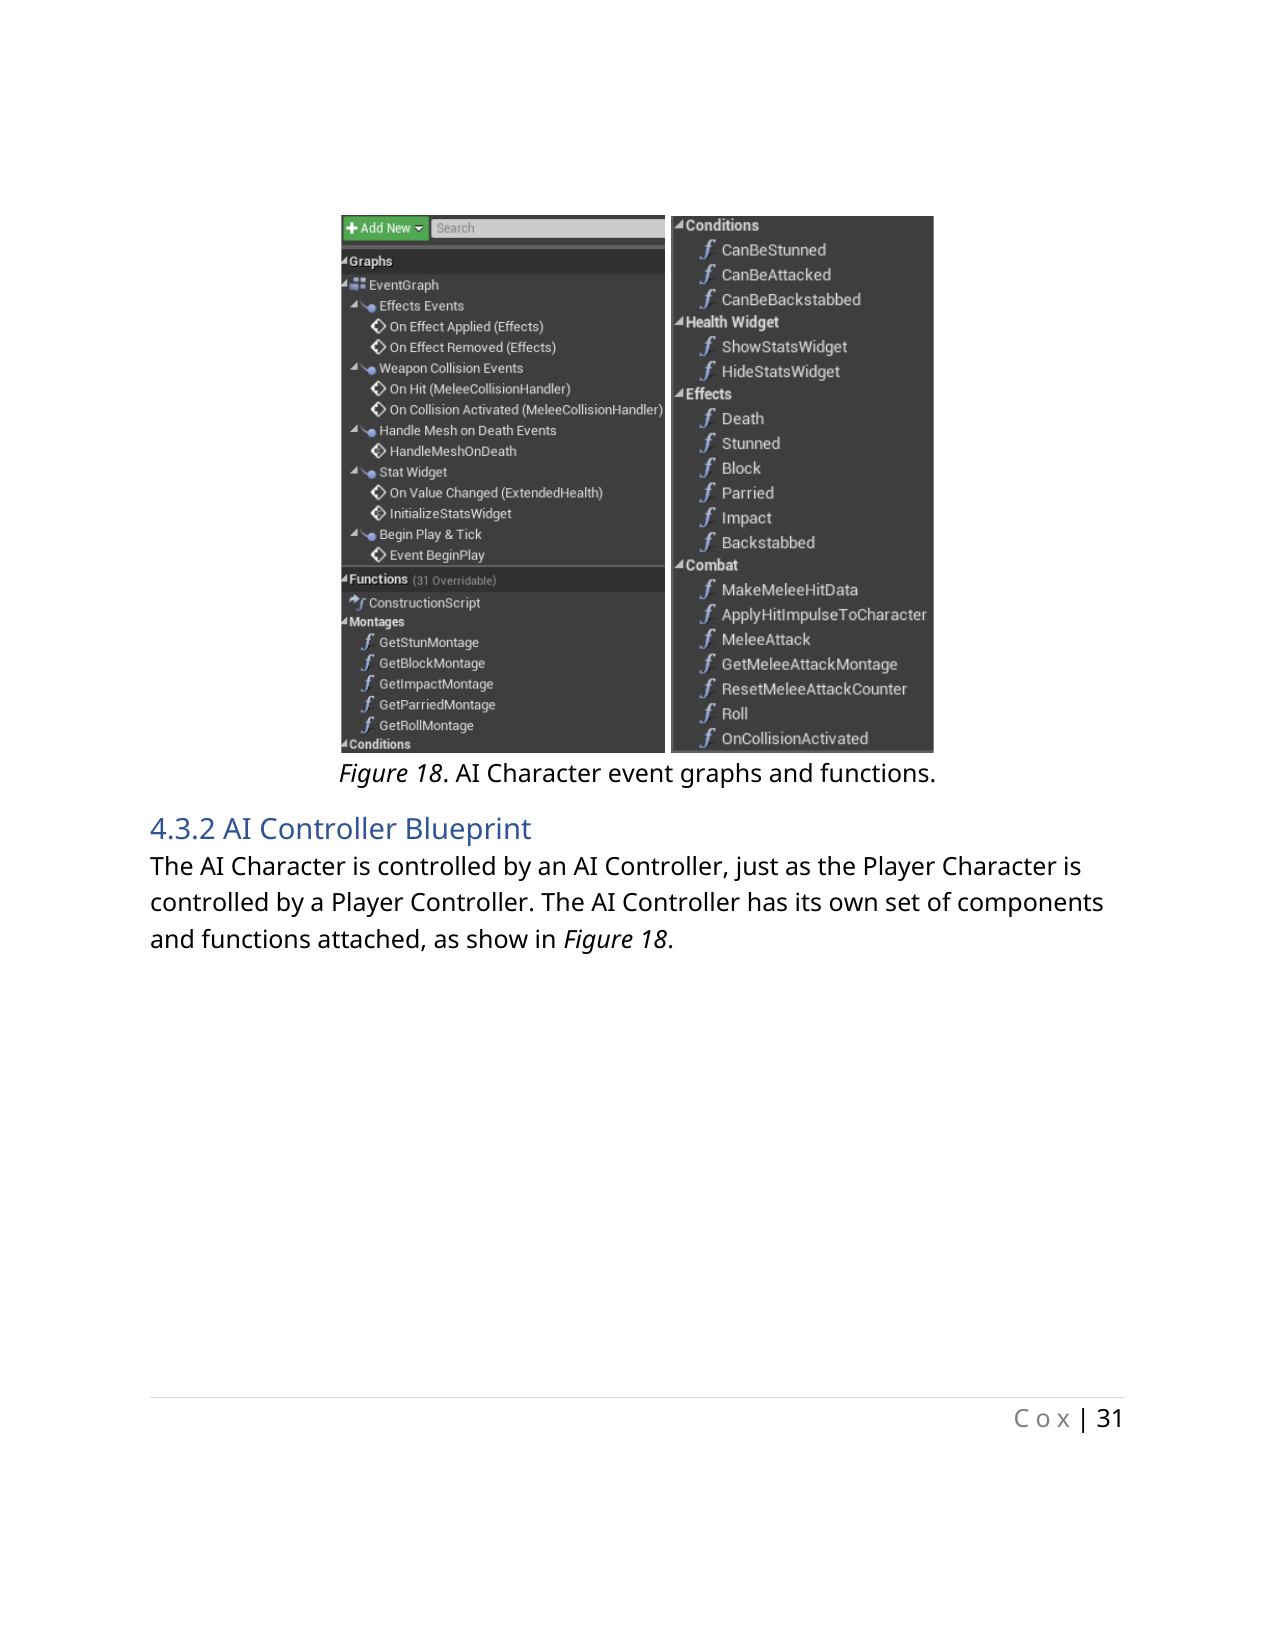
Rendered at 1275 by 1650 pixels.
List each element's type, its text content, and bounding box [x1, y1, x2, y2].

picture [341, 215, 665, 753]
text The AI Character is controlled by an AI Controller, just as the Player Character is controlled by a Player Controller. The AI Controller has its own set of components and functions attached, as show in Figure 18. [150, 848, 1125, 956]
text Figure 18. AI Character event graphs and functions. [150, 755, 1125, 789]
subtitle 4.3.2 AI Controller Blueprint [150, 809, 1125, 848]
picture [671, 216, 934, 753]
